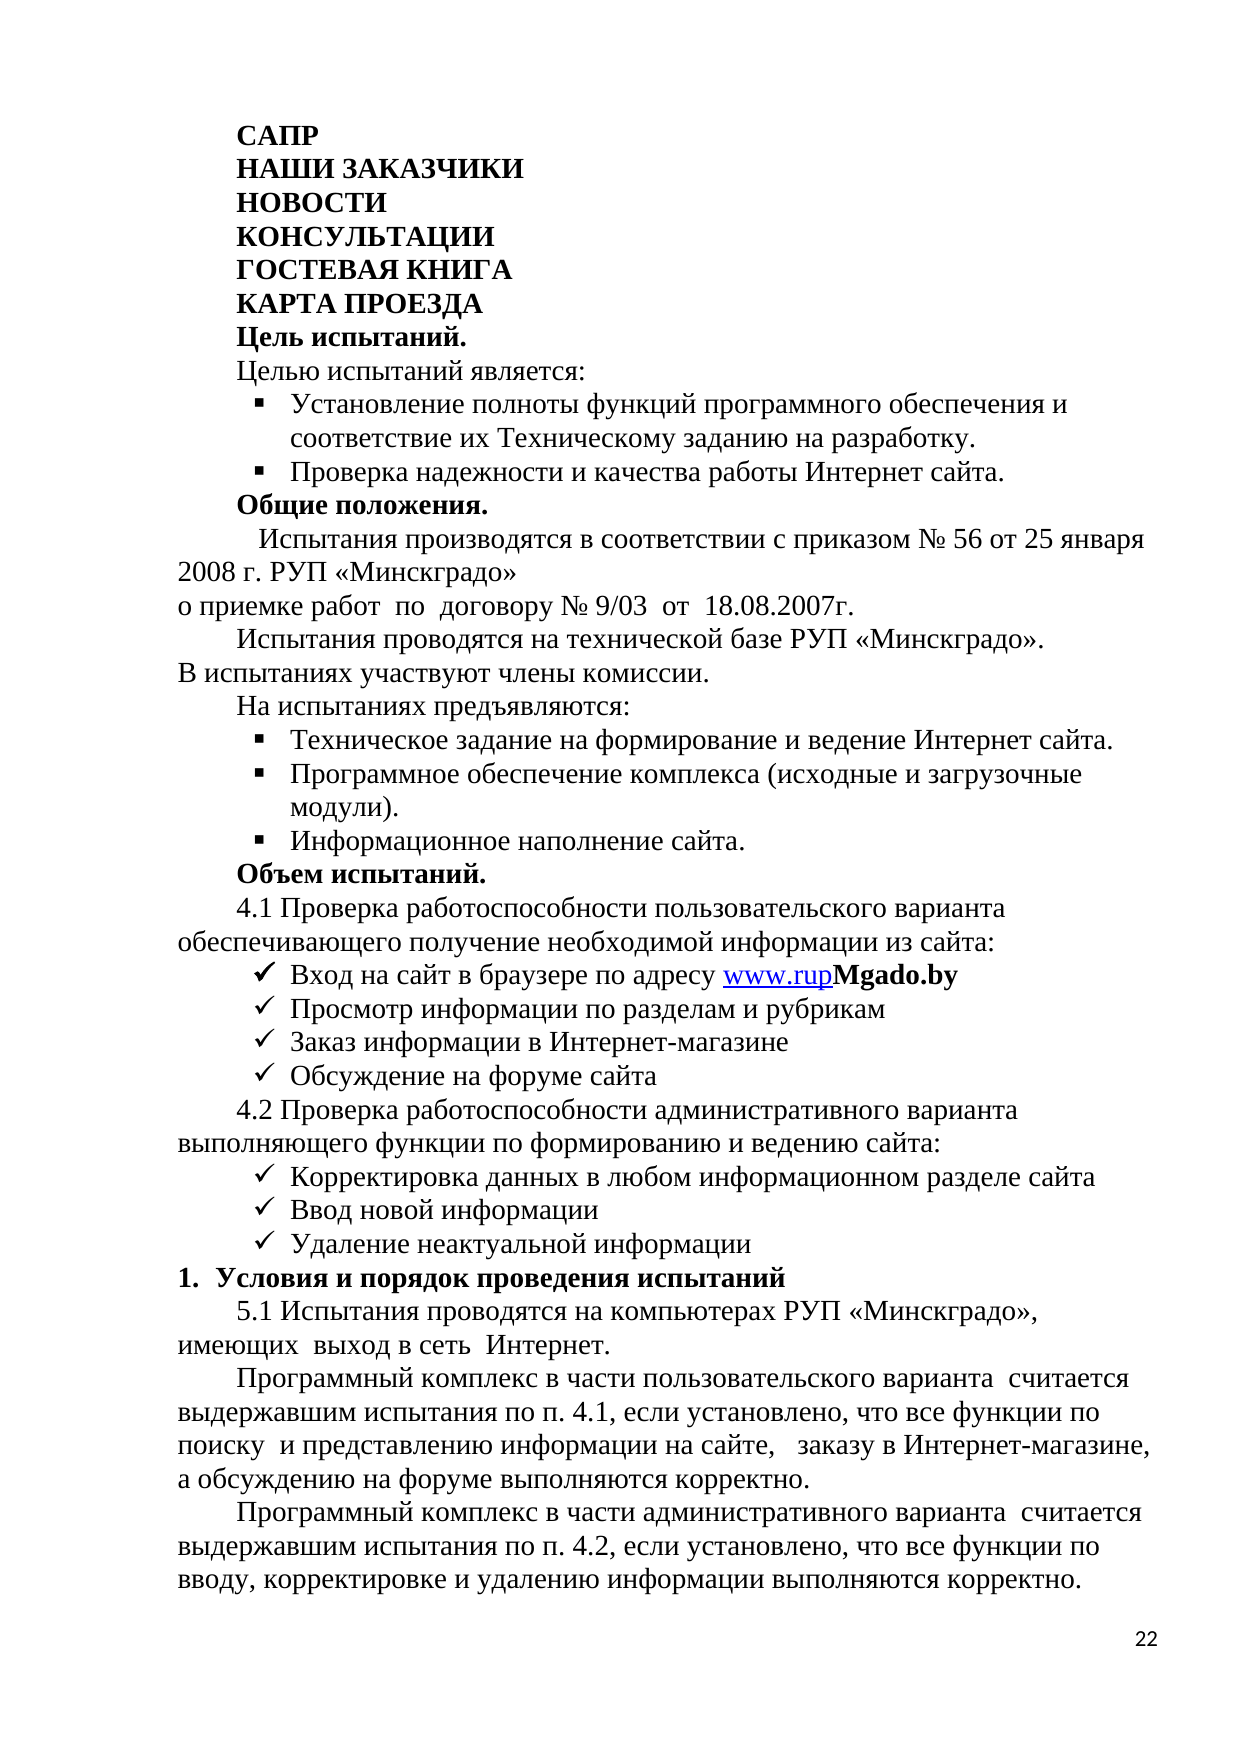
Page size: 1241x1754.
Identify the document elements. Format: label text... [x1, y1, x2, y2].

list Удаление неактуальной информации [252, 1226, 1158, 1260]
list Условия и порядок проведения испытаний [177, 1260, 1158, 1293]
list Установление полноты функций программного обеспечения и соответствие их Техническому заданию на разработку. [252, 386, 1158, 454]
list Корректировка данных в любом информационном разделе сайта [252, 1159, 1158, 1192]
text 4.1 Проверка работоспособности пользовательского варианта обеспечивающего получение необходимой информации из сайта: [177, 890, 1158, 957]
text 5.1 Испытания проводятся на компьютерах РУП «Минскградо», имеющих выход в сеть Интернет. [177, 1293, 1158, 1360]
text КОНСУЛЬТАЦИИ [177, 219, 1158, 252]
text Программный комплекс в части пользовательского варианта считается выдержавшим испытания по п. 4.1, если установлено, что все функции по поиску и представлению информации на сайте, заказу в Интернет-магазине, а обсуждению на форуме выполняются корректно. [177, 1360, 1158, 1494]
text НАШИ ЗАКАЗЧИКИ [177, 152, 1158, 185]
text Общие положения. [177, 487, 1158, 521]
text КАРТА ПРОЕЗДА [177, 286, 1158, 319]
text Испытания проводятся на технической базе РУП «Минскградо». В испытаниях участвуют члены комиссии. [177, 621, 1158, 688]
text 4.2 Проверка работоспособности административного варианта выполняющего функции по формированию и ведению сайта: [177, 1092, 1158, 1159]
text Программный комплекс в части административного варианта считается выдержавшим испытания по п. 4.2, если установлено, что все функции по вводу, корректировке и удалению информации выполняются корректно. [177, 1494, 1158, 1595]
list Проверка надежности и качества работы Интернет сайта. [252, 454, 1158, 487]
list Заказ информации в Интернет-магазине [252, 1024, 1158, 1058]
list Техническое задание на формирование и ведение Интернет сайта. [252, 722, 1158, 756]
text ГОСТЕВАЯ КНИГА [177, 252, 1158, 286]
text Испытания производятся в соответствии с приказом № 56 от 25 января 2008 г. РУП «Минскградо» о приемке работ по договору № 9/03 от 18.08.2007г. [177, 521, 1158, 621]
list Информационное наполнение сайта. [252, 823, 1158, 857]
list Программное обеспечение комплекса (исходные и загрузочные модули). [252, 756, 1158, 823]
list Вход на сайт в браузере по адресу www.rupМgado.by [252, 957, 1158, 991]
text САПР [177, 118, 1158, 152]
list Обсуждение на форуме сайта [252, 1058, 1158, 1092]
list Просмотр информации по разделам и рубрикам [252, 991, 1158, 1024]
text НОВОСТИ [177, 185, 1158, 219]
text Целью испытаний является: [177, 353, 1158, 386]
text На испытаниях предъявляются: [177, 688, 1158, 722]
text Объем испытаний. [177, 857, 1158, 890]
text Цель испытаний. [177, 319, 1158, 353]
list Ввод новой информации [252, 1192, 1158, 1226]
